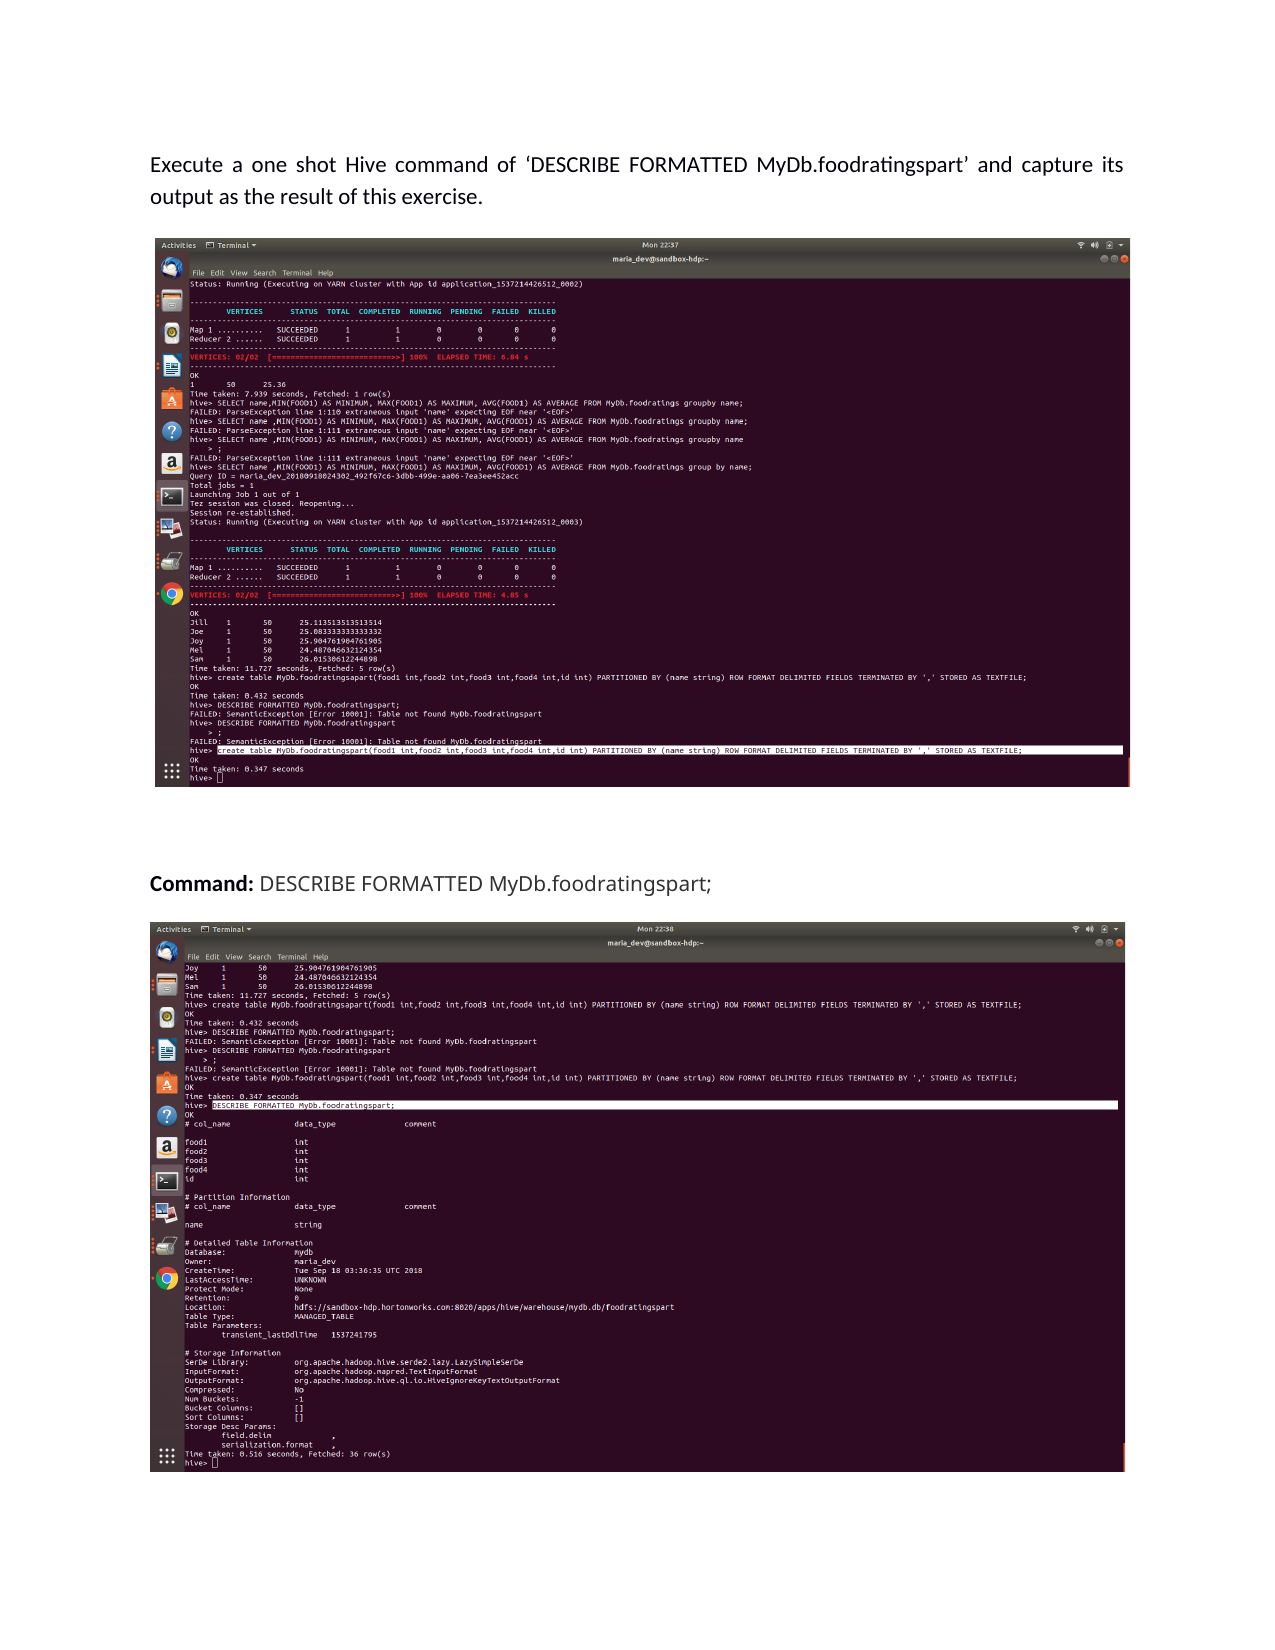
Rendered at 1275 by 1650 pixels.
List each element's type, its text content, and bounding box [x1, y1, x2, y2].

picture [150, 922, 1125, 1472]
text Execute a one shot Hive command of ‘DESCRIBE FORMATTED MyDb.foodratingspart’ and capture its output as the result of this exercise. [150, 150, 1125, 210]
text Command: DESCRIBE FORMATTED MyDb.foodratingspart; [150, 869, 1125, 898]
picture [155, 238, 1131, 787]
